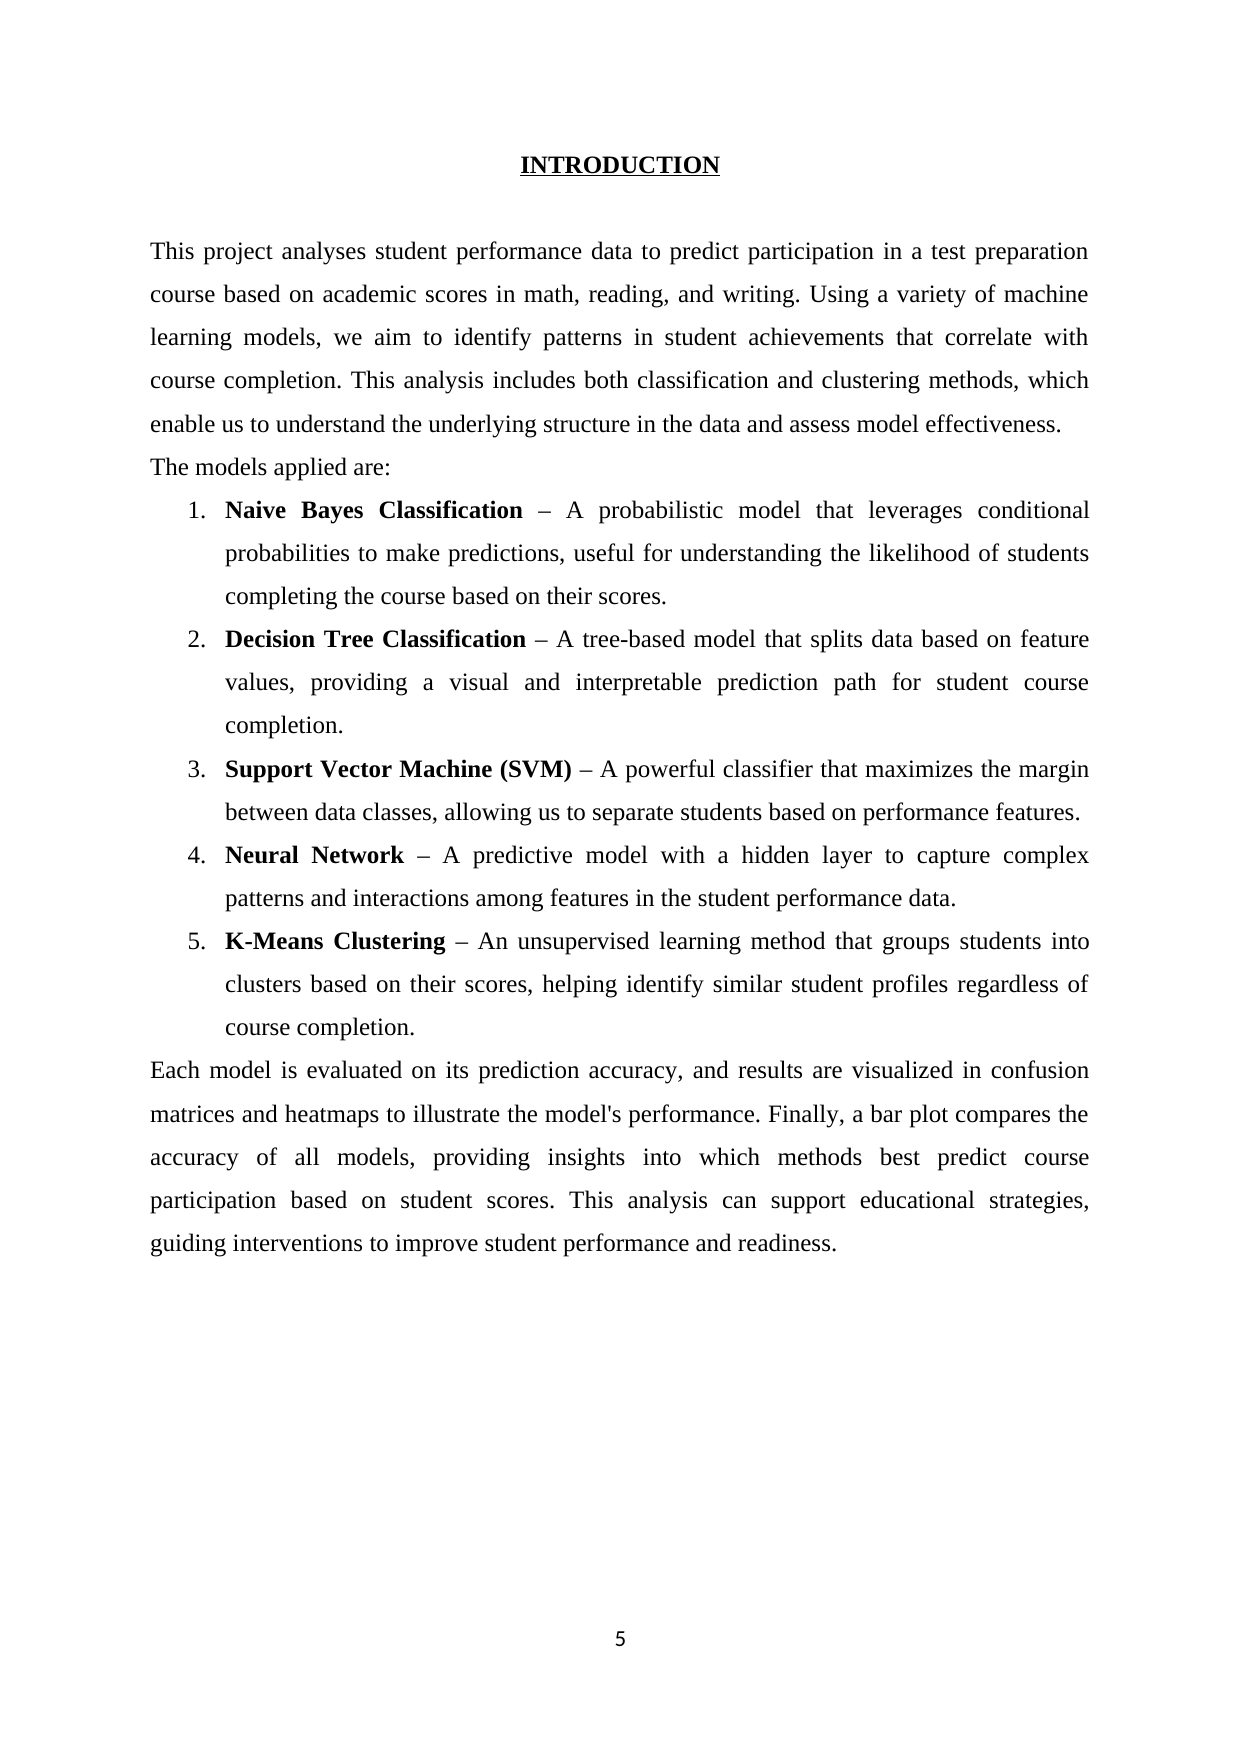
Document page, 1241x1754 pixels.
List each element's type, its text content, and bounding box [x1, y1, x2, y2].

list Naive Bayes Classification – A probabilistic model that leverages conditional probabilities to make predictions, useful for understanding the likelihood of students completing the course based on their scores. [187, 495, 1090, 610]
list Support Vector Machine (SVM) – A powerful classifier that maximizes the margin between data classes, allowing us to separate students based on performance features. [187, 754, 1090, 826]
text This project analyses student performance data to predict participation in a test preparation course based on academic scores in math, reading, and writing. Using a variety of machine learning models, we aim to identify patterns in student achievements that correlate with course completion. This analysis includes both classification and clustering methods, which enable us to understand the underlying structure in the data and assess model effectiveness. [150, 236, 1090, 437]
text INTRODUCTION [150, 150, 1090, 179]
list K-Means Clustering – An unsupervised learning method that groups students into clusters based on their scores, helping identify similar student profiles regardless of course completion. [187, 926, 1090, 1041]
list Neural Network – A predictive model with a hidden layer to capture complex patterns and interactions among features in the student performance data. [187, 840, 1090, 912]
text The models applied are: [150, 452, 1090, 481]
list Decision Tree Classification – A tree-based model that splits data based on feature values, providing a visual and interpretable prediction path for student course completion. [187, 624, 1090, 739]
text Each model is evaluated on its prediction accuracy, and results are visualized in confusion matrices and heatmaps to illustrate the model's performance. Finally, a bar plot compares the accuracy of all models, providing insights into which methods best predict course participation based on student scores. This analysis can support educational strategies, guiding interventions to improve student performance and readiness. [150, 1056, 1090, 1257]
